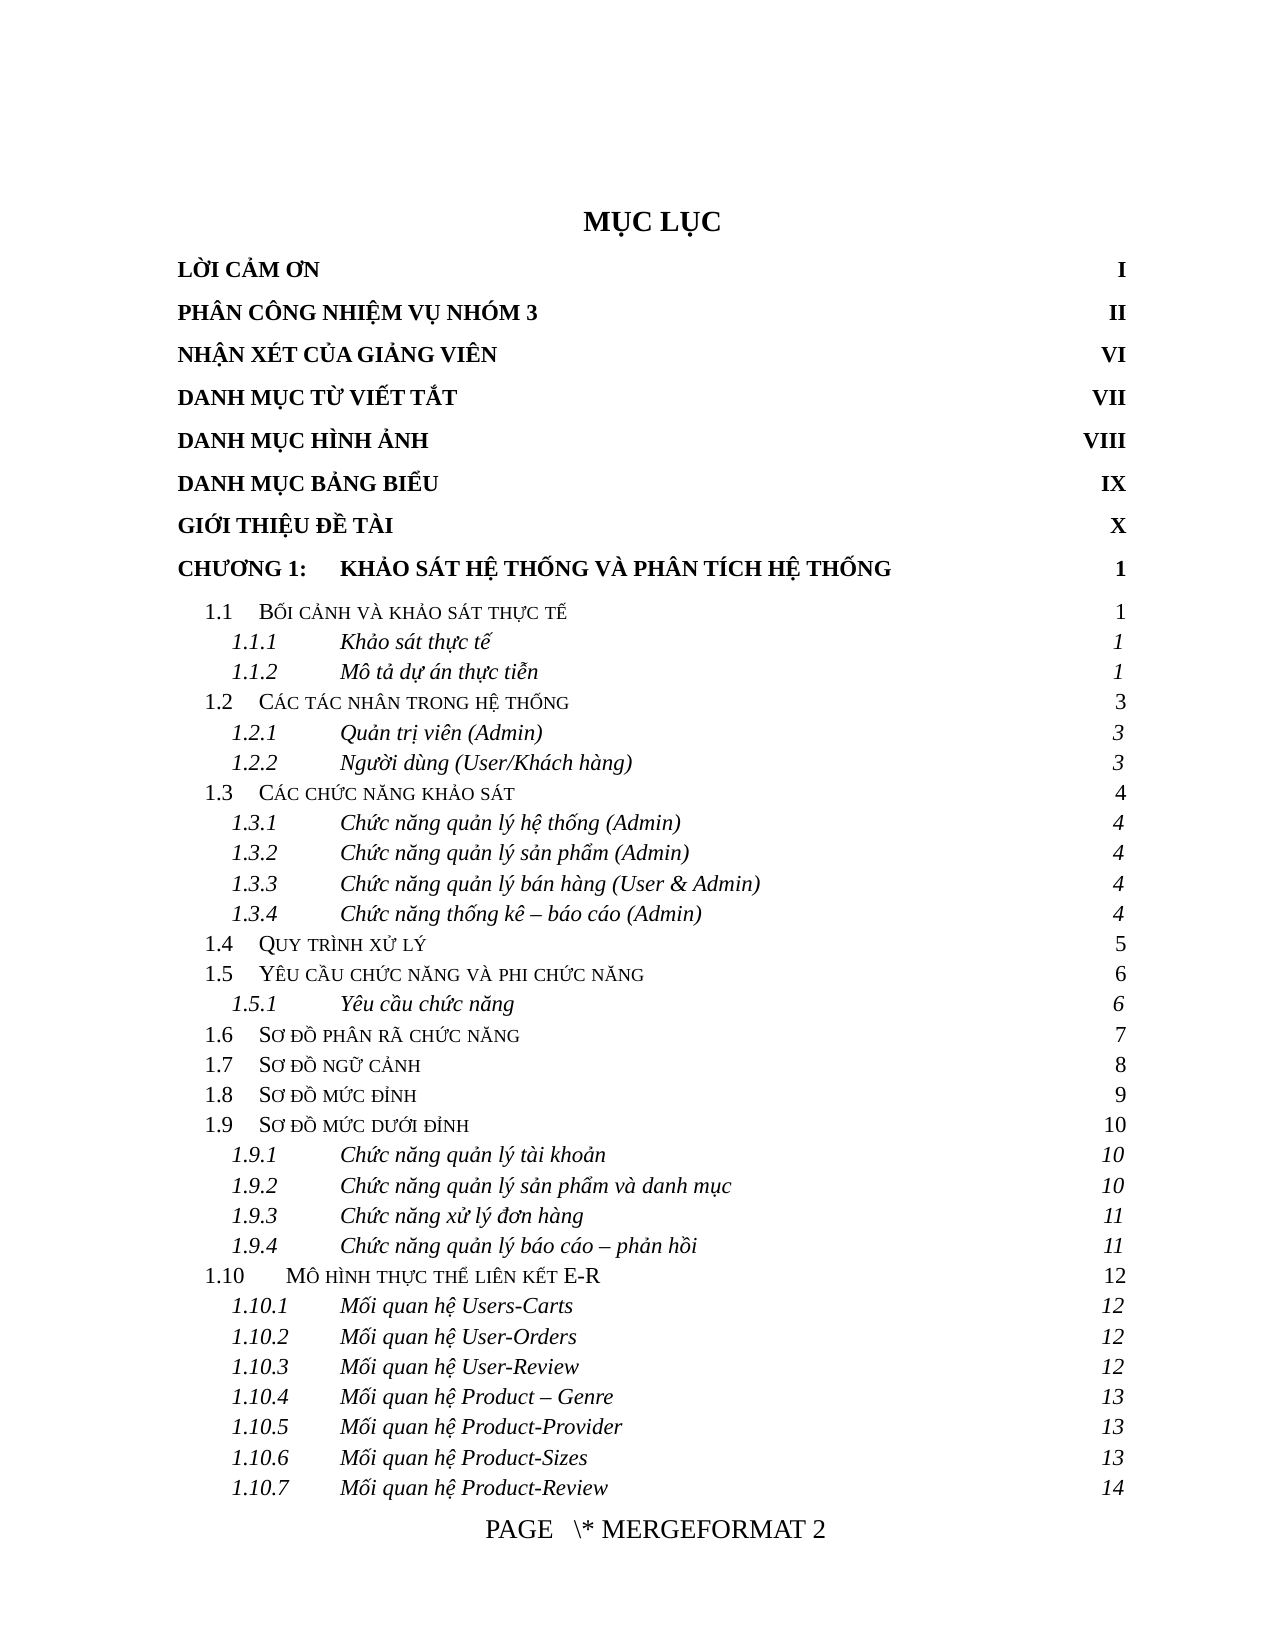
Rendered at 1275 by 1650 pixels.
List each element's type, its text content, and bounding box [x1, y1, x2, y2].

text 1.3.4 Chức năng thống kê – báo cáo (Admin) 4 [231, 900, 1127, 926]
text 1.5.1 Yêu cầu chức năng 6 [231, 990, 1127, 1017]
text 1.4 Quy trình xử lý 5 [204, 930, 1127, 956]
text 1.10.5 Mối quan hệ Product-Provider 13 [231, 1413, 1127, 1440]
text CHƯƠNG 1: KHẢO SÁT HỆ THỐNG VÀ PHÂN TÍCH HỆ THỐNG 1 [177, 555, 1127, 581]
text 1.9.3 Chức năng xử lý đơn hàng 11 [231, 1202, 1127, 1228]
text 1.10.4 Mối quan hệ Product – Genre 13 [231, 1383, 1127, 1409]
text DANH MỤC BẢNG BIỂU ix [177, 469, 1127, 496]
text 1.10.1 Mối quan hệ Users-Carts 12 [231, 1292, 1127, 1319]
text GIỚI THIỆU ĐỀ TÀI x [177, 512, 1127, 539]
text 1.1.2 Mô tả dự án thực tiễn 1 [231, 658, 1127, 684]
text 1.3.2 Chức năng quản lý sản phẩm (Admin) 4 [231, 839, 1127, 866]
text 1.5 Yêu cầu chức năng và phi chức năng 6 [204, 960, 1127, 987]
text 1.1 Bối cảnh và khảo sát thực tế 1 [204, 598, 1127, 624]
text 1.9.2 Chức năng quản lý sản phẩm và danh mục 10 [231, 1172, 1127, 1198]
text 1.2.2 Người dùng (User/Khách hàng) 3 [231, 749, 1127, 775]
text 1.10.3 Mối quan hệ User-Review 12 [231, 1353, 1127, 1379]
text 1.9 Sơ đồ mức dưới đỉnh 10 [204, 1111, 1127, 1138]
text LỜI CẢM ƠN i [177, 256, 1127, 282]
text DANH MỤC HÌNH ẢNH viii [177, 427, 1127, 453]
text 1.10 Mô hình thực thể liên kết E-R 12 [204, 1262, 1127, 1289]
text Phân Công Nhiệm Vụ Nhóm 3 ii [177, 299, 1127, 325]
text 1.3.1 Chức năng quản lý hệ thống (Admin) 4 [231, 809, 1127, 836]
text DANH MỤC TỪ VIẾT TẮT vii [177, 384, 1127, 411]
text 1.7 Sơ đồ ngữ cảnh 8 [204, 1051, 1127, 1077]
text NHẬN XÉT CỦA GIẢNG VIÊN vi [177, 341, 1127, 368]
text 1.10.2 Mối quan hệ User-Orders 12 [231, 1323, 1127, 1349]
text 1.9.1 Chức năng quản lý tài khoản 10 [231, 1141, 1127, 1168]
text 1.9.4 Chức năng quản lý báo cáo – phản hồi 11 [231, 1232, 1127, 1258]
text 1.3.3 Chức năng quản lý bán hàng (User & Admin) 4 [231, 869, 1127, 896]
text 1.8 Sơ đồ mức đỉnh 9 [204, 1081, 1127, 1107]
text 1.3 Các chức năng khảo sát 4 [204, 779, 1127, 805]
text 1.10.7 Mối quan hệ Product-Review 14 [231, 1474, 1127, 1500]
text 1.1.1 Khảo sát thực tế 1 [231, 628, 1127, 654]
text 1.10.6 Mối quan hệ Product-Sizes 13 [231, 1443, 1127, 1470]
text 1.6 Sơ đồ phân rã chức năng 7 [204, 1021, 1127, 1047]
text 1.2 Các tác nhân trong hệ thống 3 [204, 688, 1127, 715]
text 1.2.1 Quản trị viên (Admin) 3 [231, 718, 1127, 745]
text MỤC LỤC [177, 202, 1127, 239]
